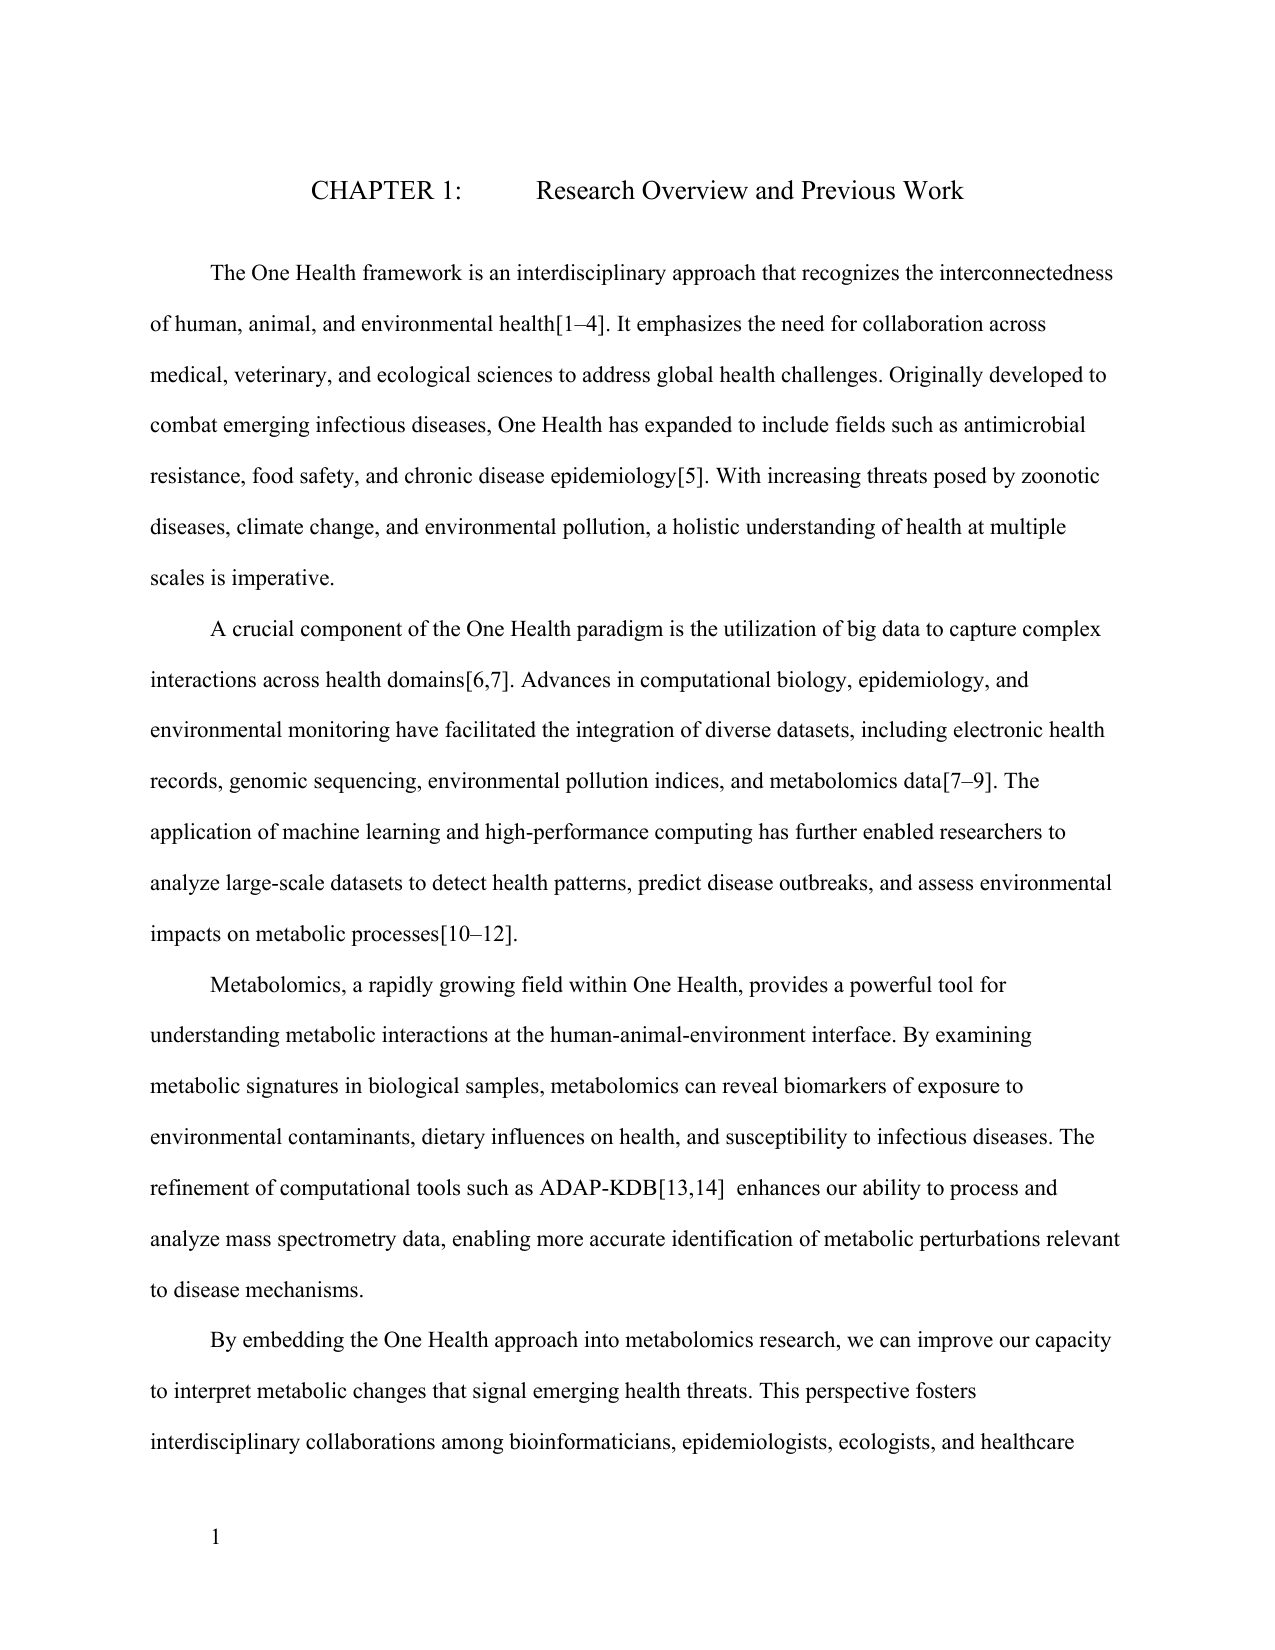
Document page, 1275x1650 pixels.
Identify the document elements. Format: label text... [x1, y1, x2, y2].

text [150, 1327, 1125, 1454]
text Metabolomics, a rapidly growing field within One Health, provides a powerful tool for understanding metabolic interactions at the human-animal-environment interface. By examining metabolic signatures in biological samples, metabolomics can reveal biomarkers of exposure to environmental contaminants, dietary influences on health, and susceptibility to infectious diseases. The refinement of computational tools such as ADAP-KDB[13,14] enhances our ability to process and analyze mass spectrometry data, enabling more accurate identification of metabolic perturbations relevant to disease mechanisms. [150, 972, 1125, 1302]
subtitle Research Overview and Previous Work [150, 175, 1125, 205]
text The One Health framework is an interdisciplinary approach that recognizes the interconnectedness of human, animal, and environmental health[1–4]. It emphasizes the need for collaboration across medical, veterinary, and ecological sciences to address global health challenges. Originally developed to combat emerging infectious diseases, One Health has expanded to include fields such as antimicrobial resistance, food safety, and chronic disease epidemiology[5]. With increasing threats posed by zoonotic diseases, climate change, and environmental pollution, a holistic understanding of health at multiple scales is imperative. [150, 260, 1125, 590]
text A crucial component of the One Health paradigm is the utilization of big data to capture complex interactions across health domains[6,7]. Advances in computational biology, epidemiology, and environmental monitoring have facilitated the integration of diverse datasets, including electronic health records, genomic sequencing, environmental pollution indices, and metabolomics data[7–9]. The application of machine learning and high-performance computing has further enabled researchers to analyze large-scale datasets to detect health patterns, predict disease outbreaks, and assess environmental impacts on metabolic processes[10–12]. [150, 616, 1125, 946]
